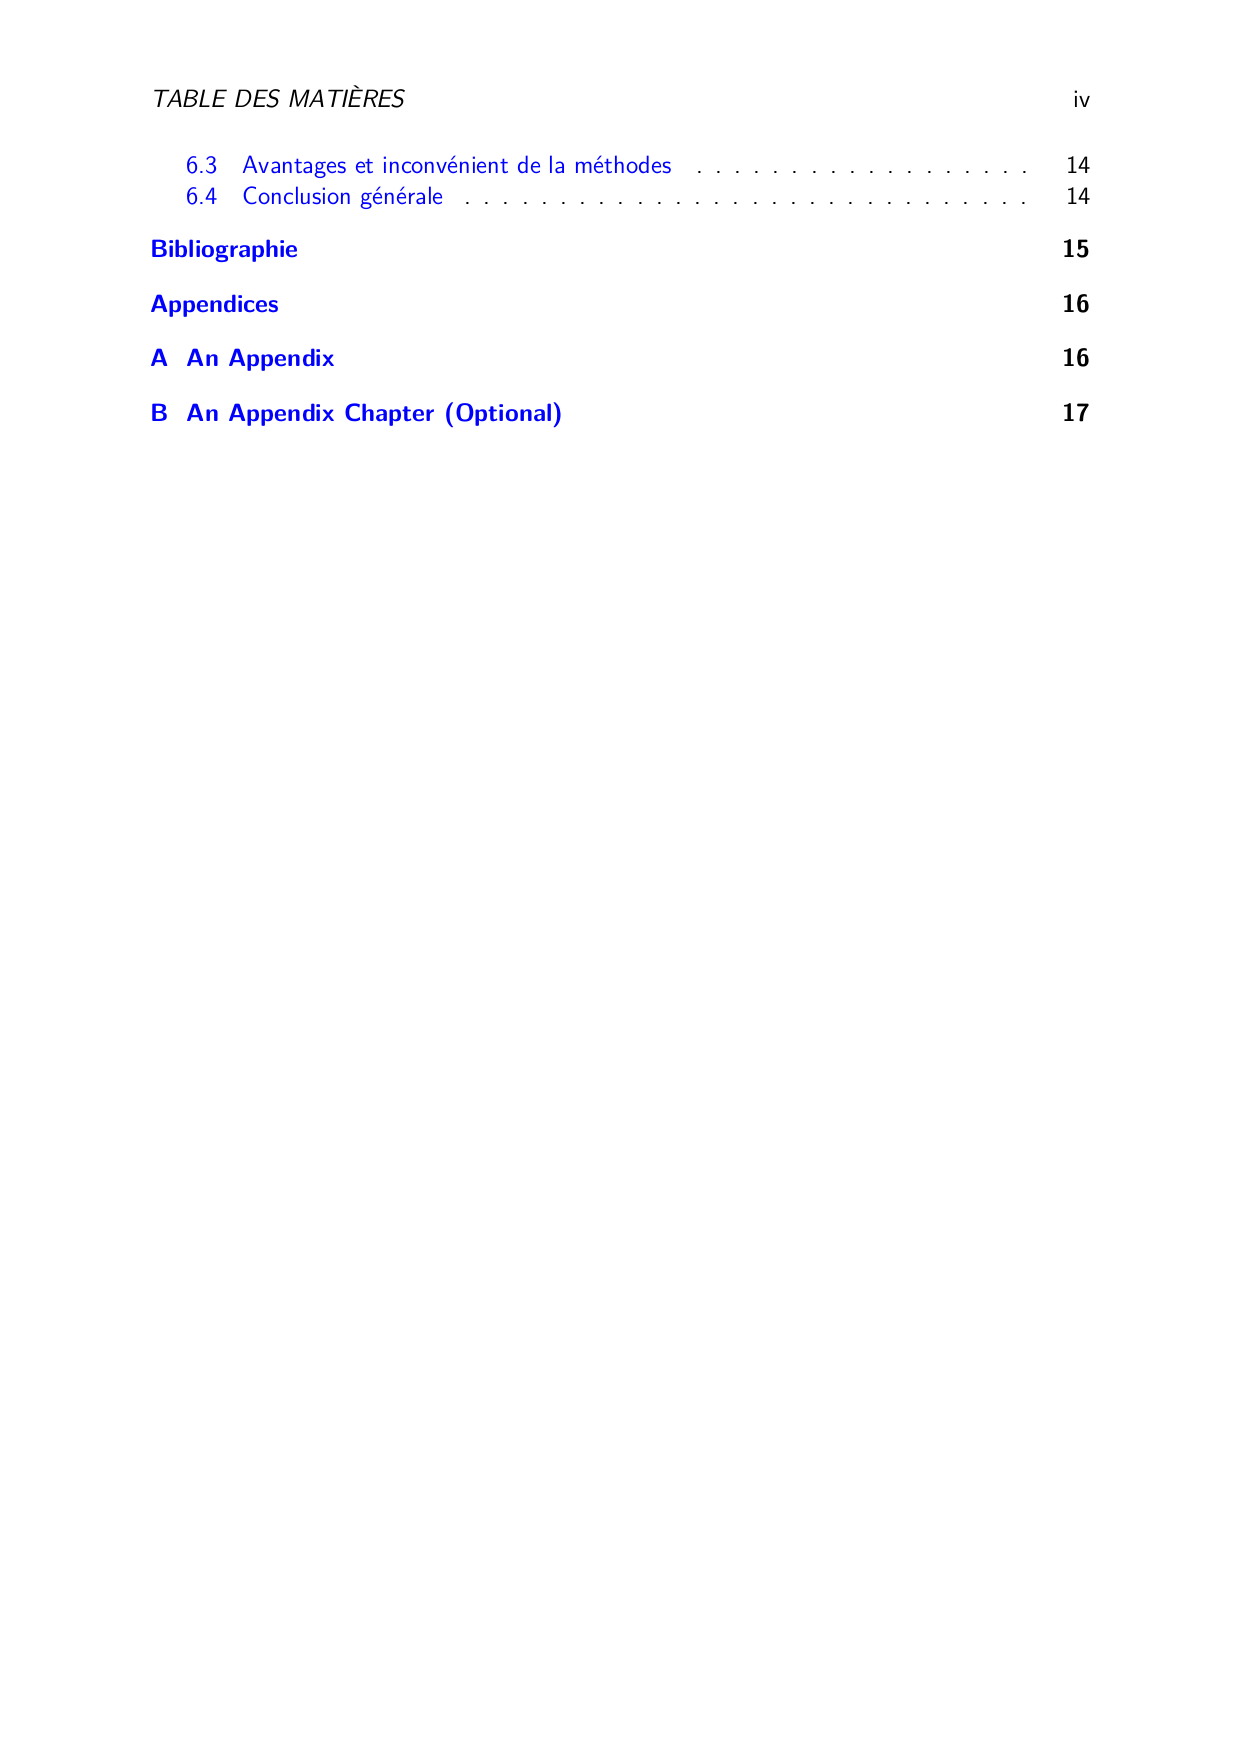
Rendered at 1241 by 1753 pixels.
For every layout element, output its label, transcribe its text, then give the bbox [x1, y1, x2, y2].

text Appendices [150, 284, 304, 319]
text Bibliographie [150, 229, 323, 265]
text 16 [1063, 338, 1115, 374]
text .3 Avantages et inconvénient de la méthodes . . . . . . . . . . . . . . . . . . [199, 144, 1053, 181]
text TABLE DES MATIÈRES [150, 78, 428, 114]
text 14 [1066, 144, 1115, 181]
text iv [1073, 78, 1115, 114]
text .4 Conclusion générale . . . . . . . . . . . . . . . . . . . . . . . . . . . . . . [199, 181, 1053, 211]
text B An Appendix Chapter (Optional) [150, 393, 587, 428]
text A An Appendix [150, 338, 359, 374]
text 14 [1066, 181, 1115, 211]
text 17 [1063, 393, 1115, 428]
text 15 [1063, 229, 1115, 265]
text 16 [1063, 284, 1115, 319]
